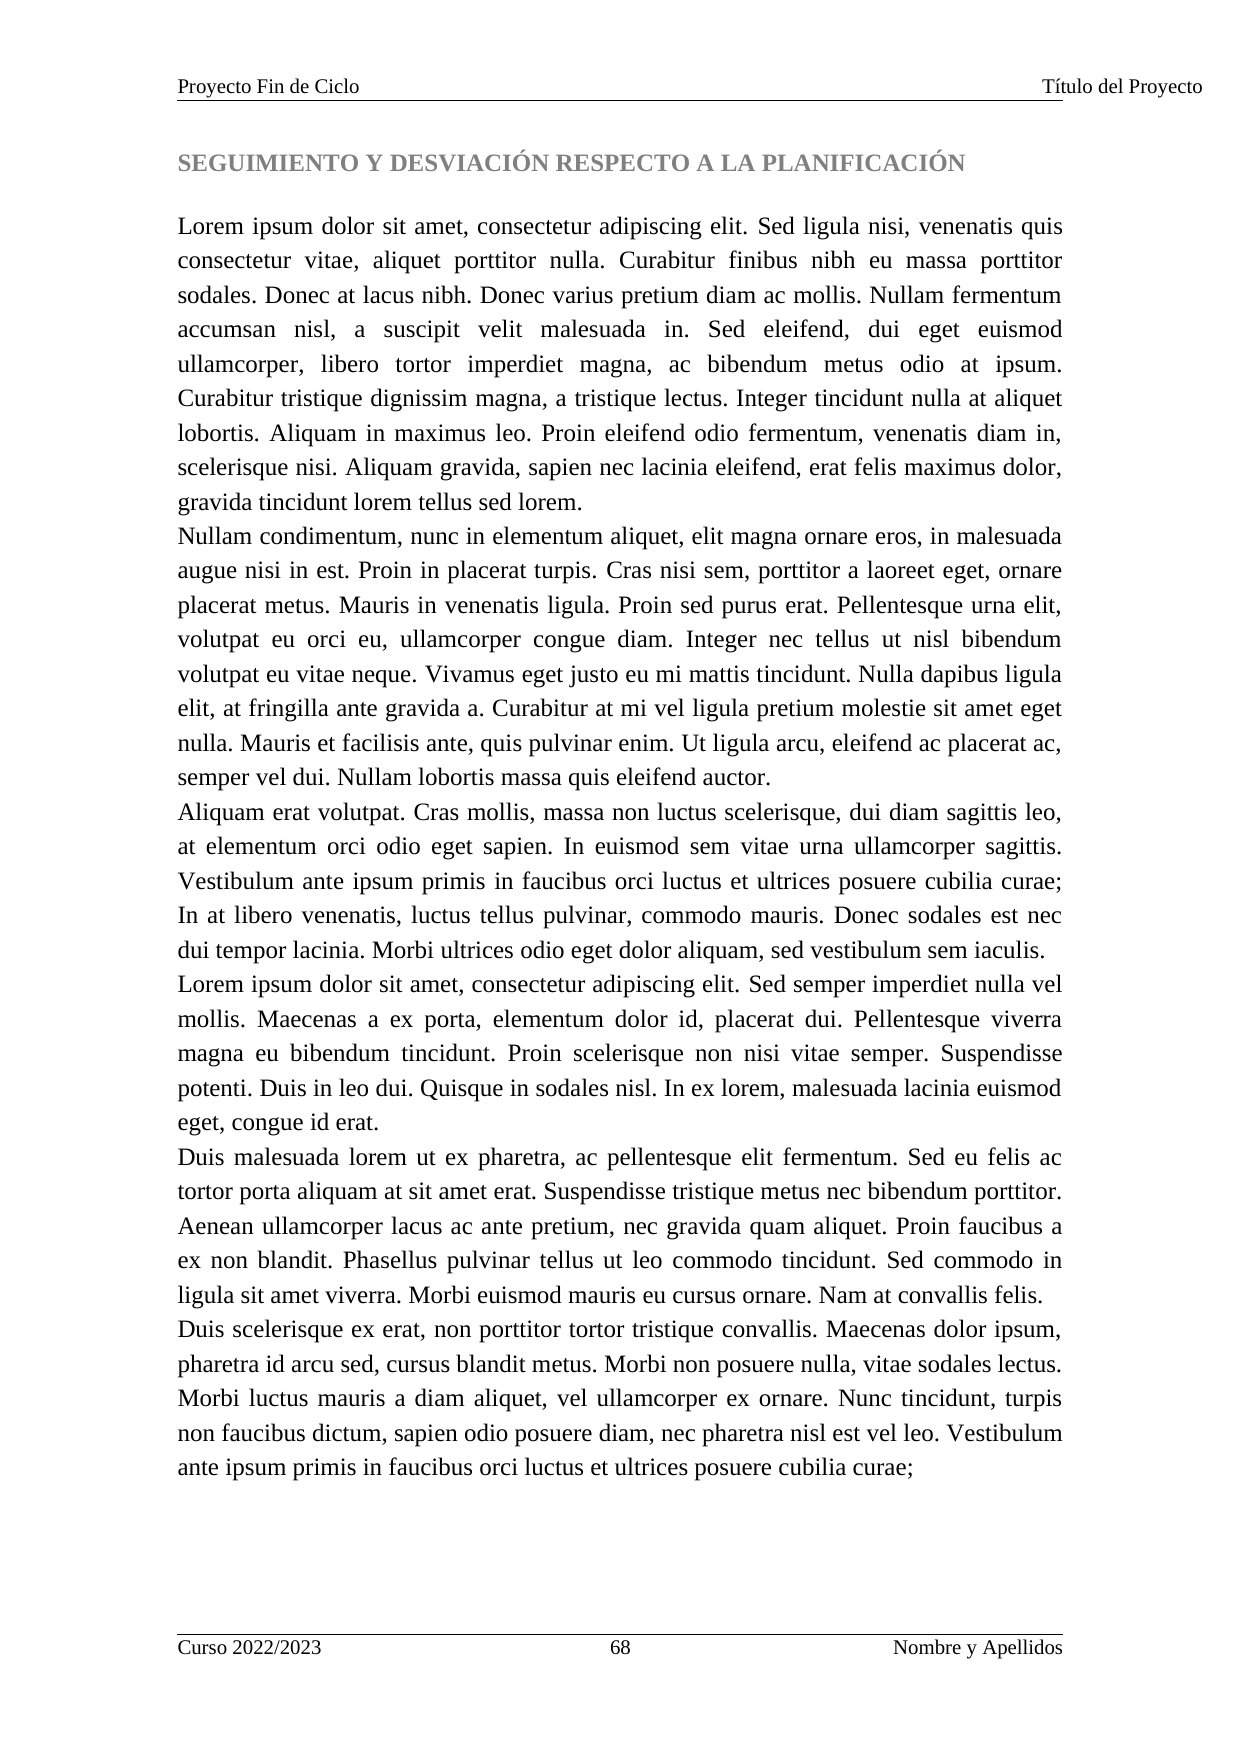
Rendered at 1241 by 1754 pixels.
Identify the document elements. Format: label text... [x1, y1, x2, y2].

text Nullam condimentum, nunc in elementum aliquet, elit magna ornare eros, in malesuada augue nisi in est. Proin in placerat turpis. Cras nisi sem, porttitor a laoreet eget, ornare placerat metus. Mauris in venenatis ligula. Proin sed purus erat. Pellentesque urna elit, volutpat eu orci eu, ullamcorper congue diam. Integer nec tellus ut nisl bibendum volutpat eu vitae neque. Vivamus eget justo eu mi mattis tincidunt. Nulla dapibus ligula elit, at fringilla ante gravida a. Curabitur at mi vel ligula pretium molestie sit amet eget nulla. Mauris et facilisis ante, quis pulvinar enim. Ut ligula arcu, eleifend ac placerat ac, semper vel dui. Nullam lobortis massa quis eleifend auctor. [177, 521, 1063, 791]
text Lorem ipsum dolor sit amet, consectetur adipiscing elit. Sed semper imperdiet nulla vel mollis. Maecenas a ex porta, elementum dolor id, placerat dui. Pellentesque viverra magna eu bibendum tincidunt. Proin scelerisque non nisi vitae semper. Suspendisse potenti. Duis in leo dui. Quisque in sodales nisl. In ex lorem, malesuada lacinia euismod eget, congue id erat. [177, 969, 1063, 1136]
text Duis malesuada lorem ut ex pharetra, ac pellentesque elit fermentum. Sed eu felis ac tortor porta aliquam at sit amet erat. Suspendisse tristique metus nec bibendum porttitor. Aenean ullamcorper lacus ac ante pretium, nec gravida quam aliquet. Proin faucibus a ex non blandit. Phasellus pulvinar tellus ut leo commodo tincidunt. Sed commodo in ligula sit amet viverra. Morbi euismod mauris eu cursus ornare. Nam at convallis felis. [177, 1142, 1063, 1308]
text Aliquam erat volutpat. Cras mollis, massa non luctus scelerisque, dui diam sagittis leo, at elementum orci odio eget sapien. In euismod sem vitae urna ullamcorper sagittis. Vestibulum ante ipsum primis in faucibus orci luctus et ultrices posuere cubilia curae; In at libero venenatis, luctus tellus pulvinar, commodo mauris. Donec sodales est nec dui tempor lacinia. Morbi ultrices odio eget dolor aliquam, sed vestibulum sem iaculis. [177, 797, 1063, 964]
text Duis scelerisque ex erat, non porttitor tortor tristique convallis. Maecenas dolor ipsum, pharetra id arcu sed, cursus blandit metus. Morbi non posuere nulla, vitae sodales lectus. Morbi luctus mauris a diam aliquet, vel ullamcorper ex ornare. Nunc tincidunt, turpis non faucibus dictum, sapien odio posuere diam, nec pharetra nisl est vel leo. Vestibulum ante ipsum primis in faucibus orci luctus et ultrices posuere cubilia curae; [177, 1314, 1063, 1481]
text Lorem ipsum dolor sit amet, consectetur adipiscing elit. Sed ligula nisi, venenatis quis consectetur vitae, aliquet porttitor nulla. Curabitur finibus nibh eu massa porttitor sodales. Donec at lacus nibh. Donec varius pretium diam ac mollis. Nullam fermentum accumsan nisl, a suscipit velit malesuada in. Sed eleifend, dui eget euismod ullamcorper, libero tortor imperdiet magna, ac bibendum metus odio at ipsum. Curabitur tristique dignissim magna, a tristique lectus. Integer tincidunt nulla at aliquet lobortis. Aliquam in maximus leo. Proin eleifend odio fermentum, venenatis diam in, scelerisque nisi. Aliquam gravida, sapien nec lacinia eleifend, erat felis maximus dolor, gravida tincidunt lorem tellus sed lorem. [177, 211, 1063, 515]
subtitle SEGUIMIENTO Y DESVIACIÓN RESPECTO A LA PLANIFICACIÓN [177, 148, 1063, 176]
